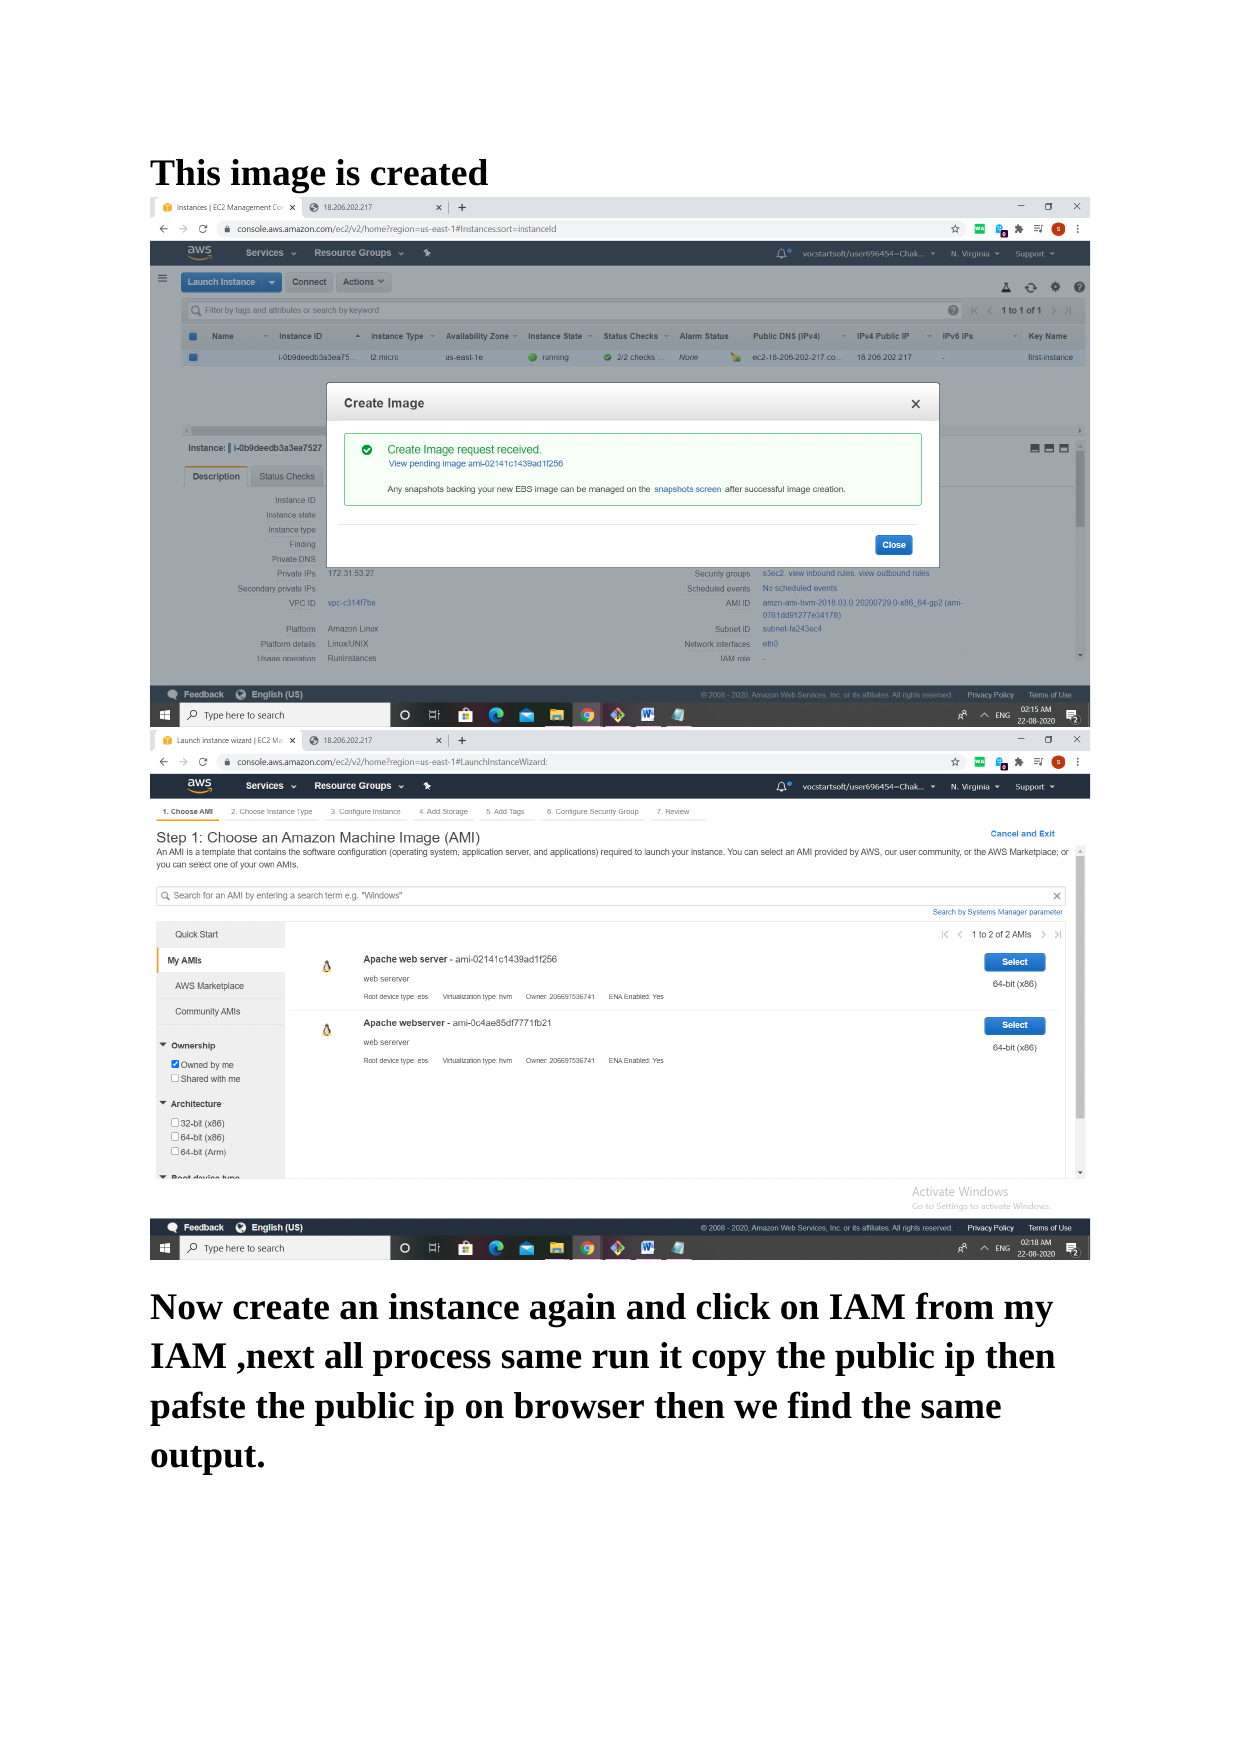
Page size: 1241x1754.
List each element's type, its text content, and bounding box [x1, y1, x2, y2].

picture [150, 730, 1091, 1260]
text This image is created [150, 150, 1090, 197]
picture [150, 197, 1091, 727]
text Now create an instance again and click on IAM from my IAM ,next all process same run it copy the public ip then pafste the public ip on browser then we find the same output. commands: [150, 1284, 1090, 1476]
